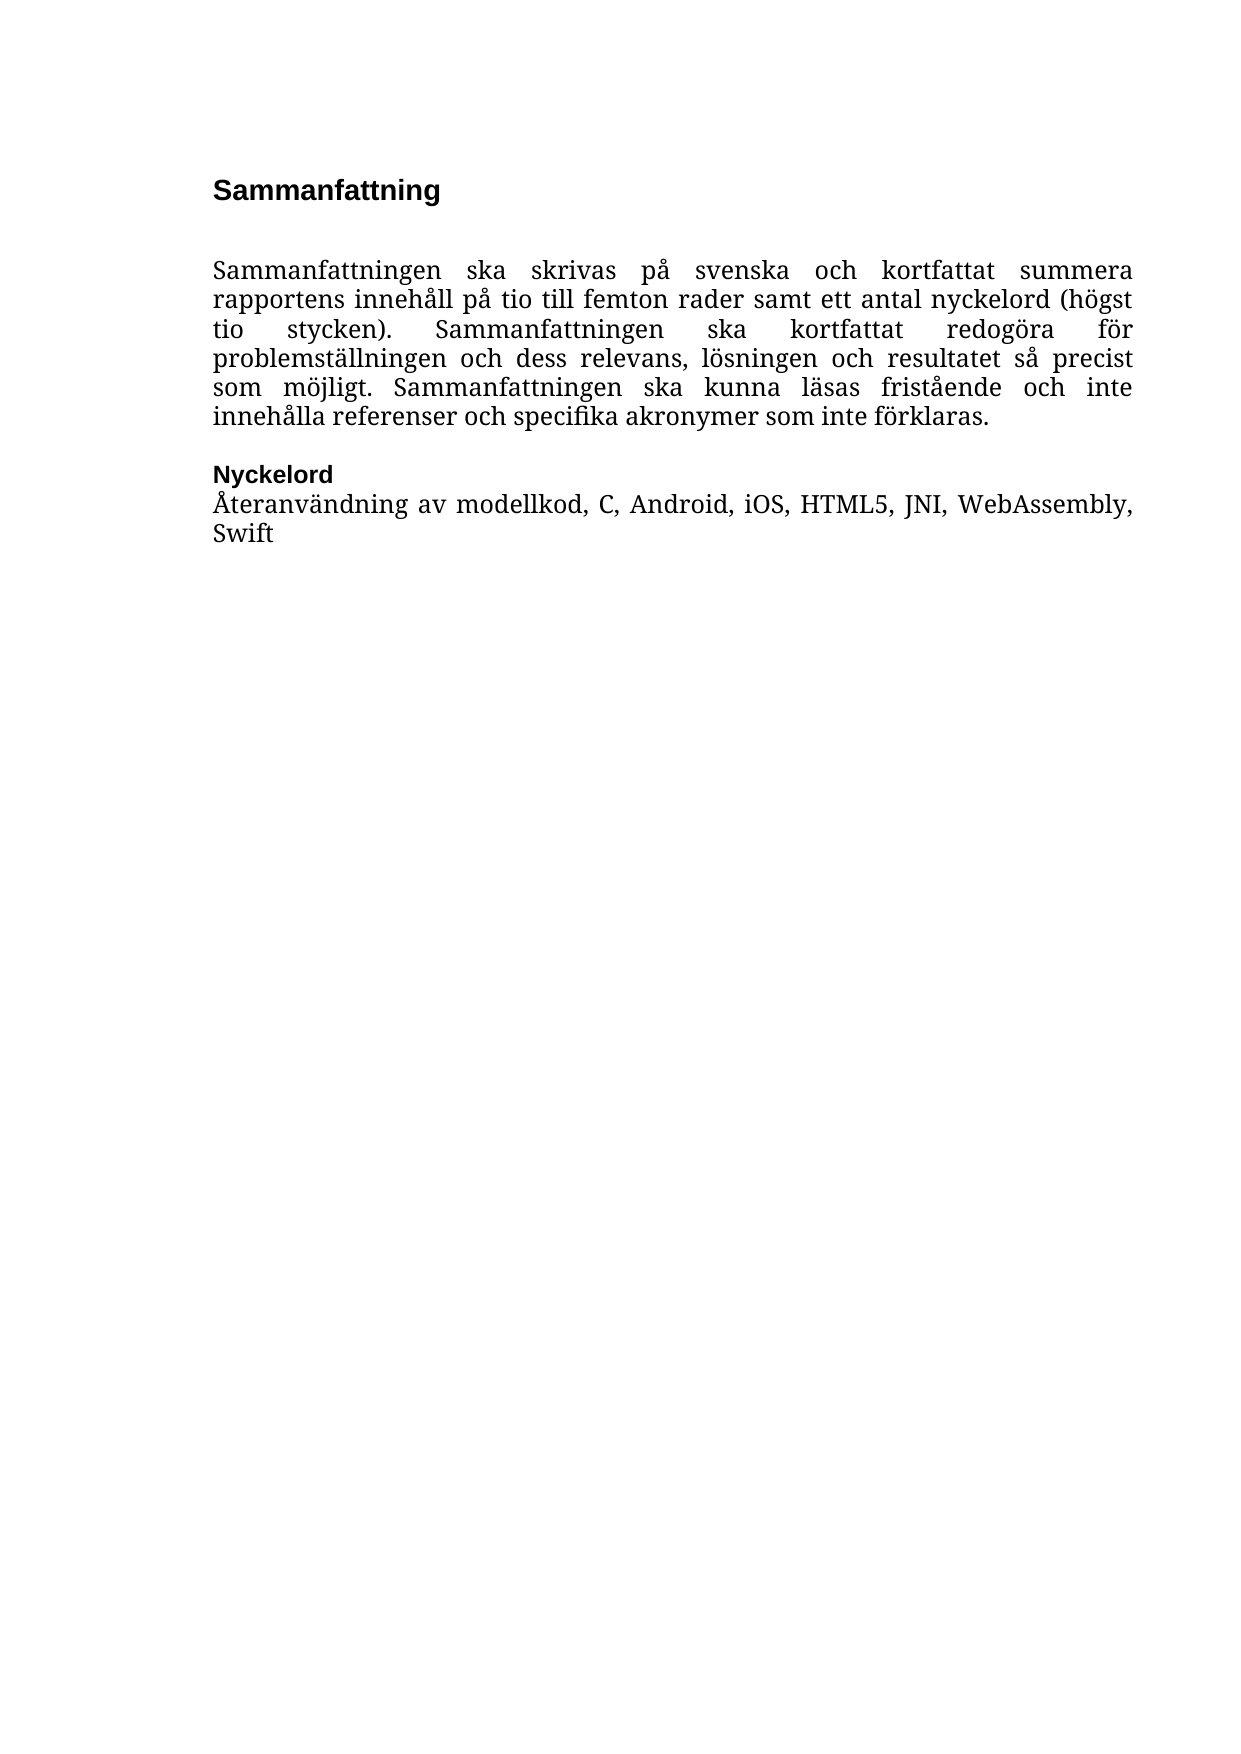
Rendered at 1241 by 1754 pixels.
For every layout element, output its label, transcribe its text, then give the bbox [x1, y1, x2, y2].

title Sammanfattning [213, 177, 1134, 206]
text Återanvändning av modellkod, C, Android, iOS, HTML5, JNI, WebAssembly, Swift [213, 490, 1134, 548]
subtitle Nyckelord [213, 461, 1134, 490]
text Sammanfattningen ska skrivas på svenska och kortfattat summera rapportens innehåll på tio till femton rader samt ett antal nyckelord (högst tio stycken). Sammanfattningen ska kortfattat redogöra för problemställningen och dess relevans, lösningen och resultatet så precist som möjligt. Sammanfattningen ska kunna läsas fristående och inte innehålla referenser och specifika akronymer som inte förklaras. [213, 256, 1134, 431]
